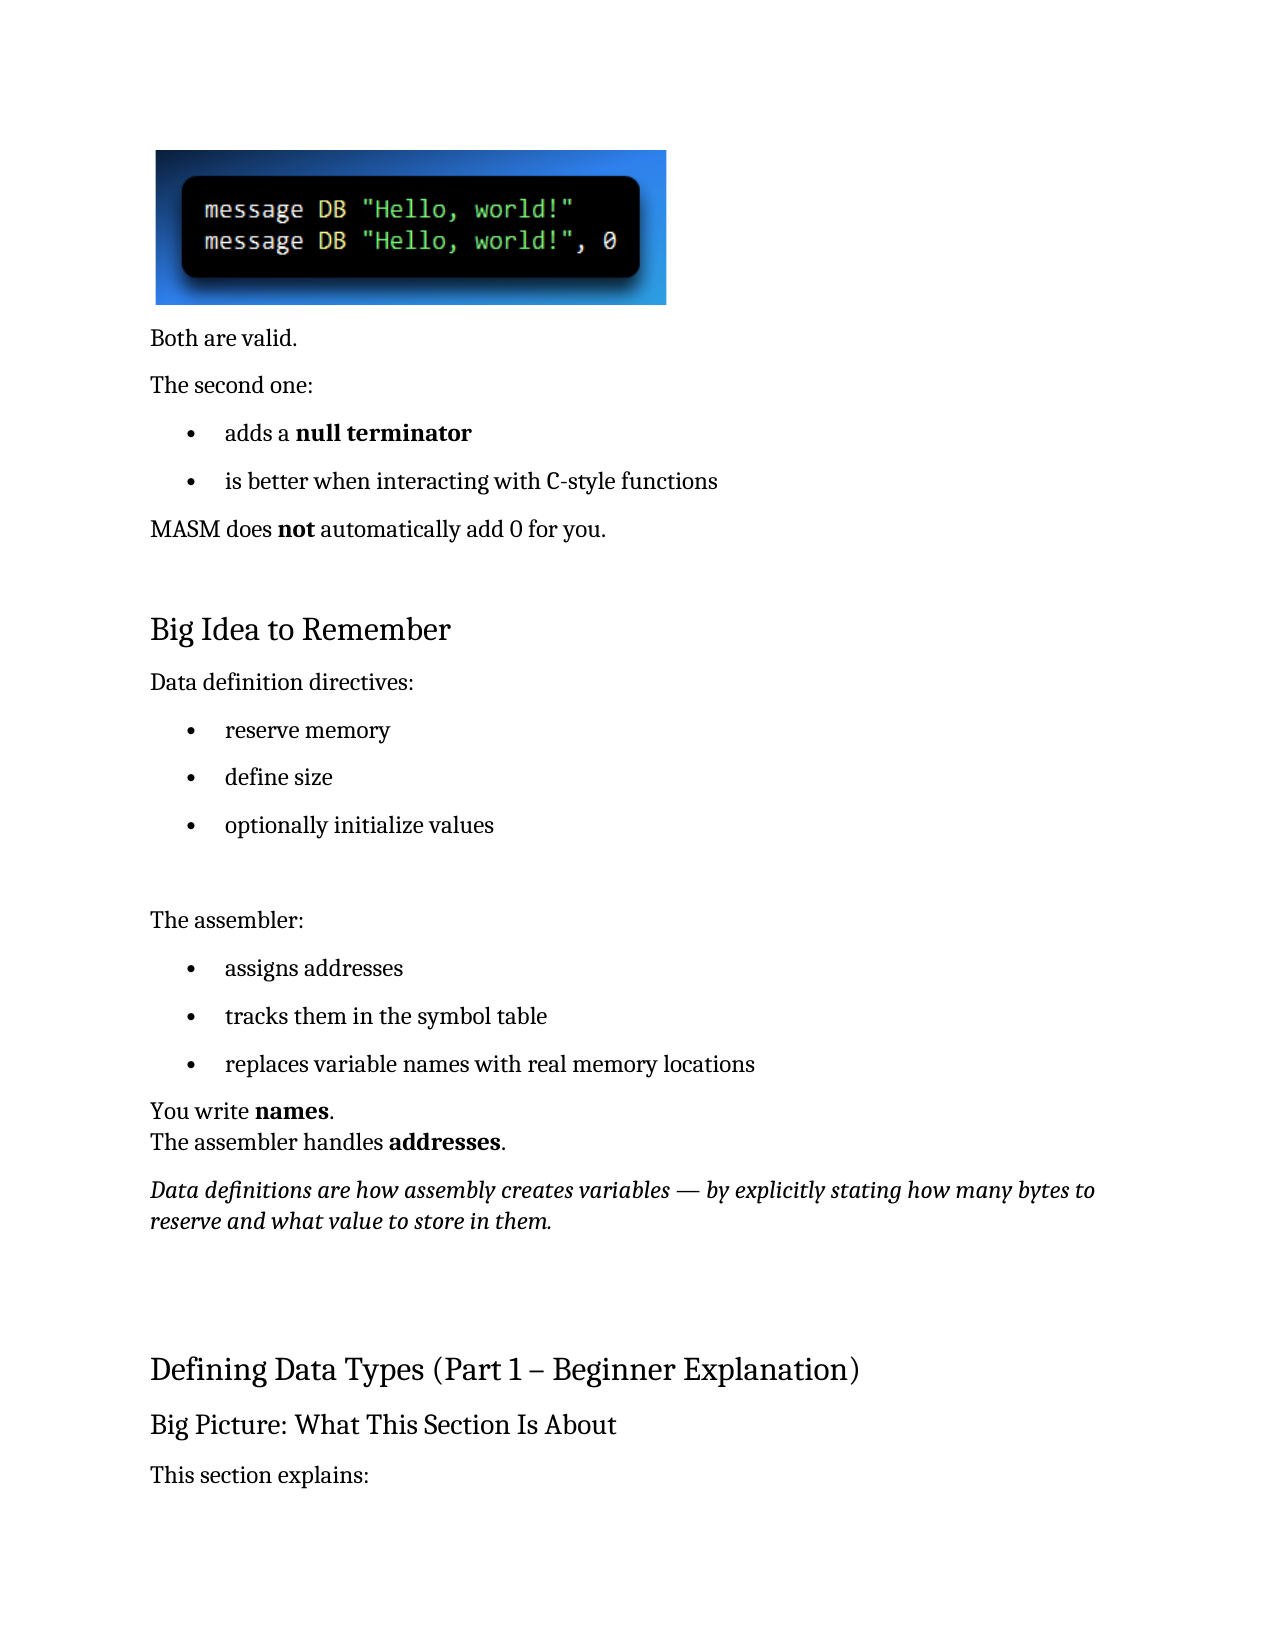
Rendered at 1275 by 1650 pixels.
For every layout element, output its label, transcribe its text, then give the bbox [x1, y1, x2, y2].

text This section explains: [150, 1461, 1125, 1490]
list is better when interacting with C-style functions [187, 467, 1125, 496]
list define size [187, 763, 1125, 792]
text You write names. The assembler handles addresses. [150, 1097, 1125, 1157]
text The second one: [150, 371, 1125, 400]
list optionally initialize values [187, 811, 1125, 840]
list tracks them in the symbol table [187, 1002, 1125, 1031]
text Data definition directives: [150, 668, 1125, 697]
text Big Idea to Remember [150, 610, 1125, 648]
list assigns addresses [187, 954, 1125, 983]
text Both are valid. [150, 324, 1125, 352]
list adds a null terminator [187, 419, 1125, 448]
text Data definitions are how assembly creates variables — by explicitly stating how many bytes to reserve and what value to store in them. [150, 1176, 1125, 1236]
text MASM does not automatically add 0 for you. [150, 514, 1125, 543]
list replaces variable names with real memory locations [187, 1049, 1125, 1078]
list reserve memory [187, 716, 1125, 744]
text Defining Data Types (Part 1 – Beginner Explanation) [150, 1350, 1125, 1388]
text The assembler: [150, 906, 1125, 935]
text Big Picture: What This Section Is About [150, 1408, 1125, 1442]
picture [155, 150, 667, 305]
